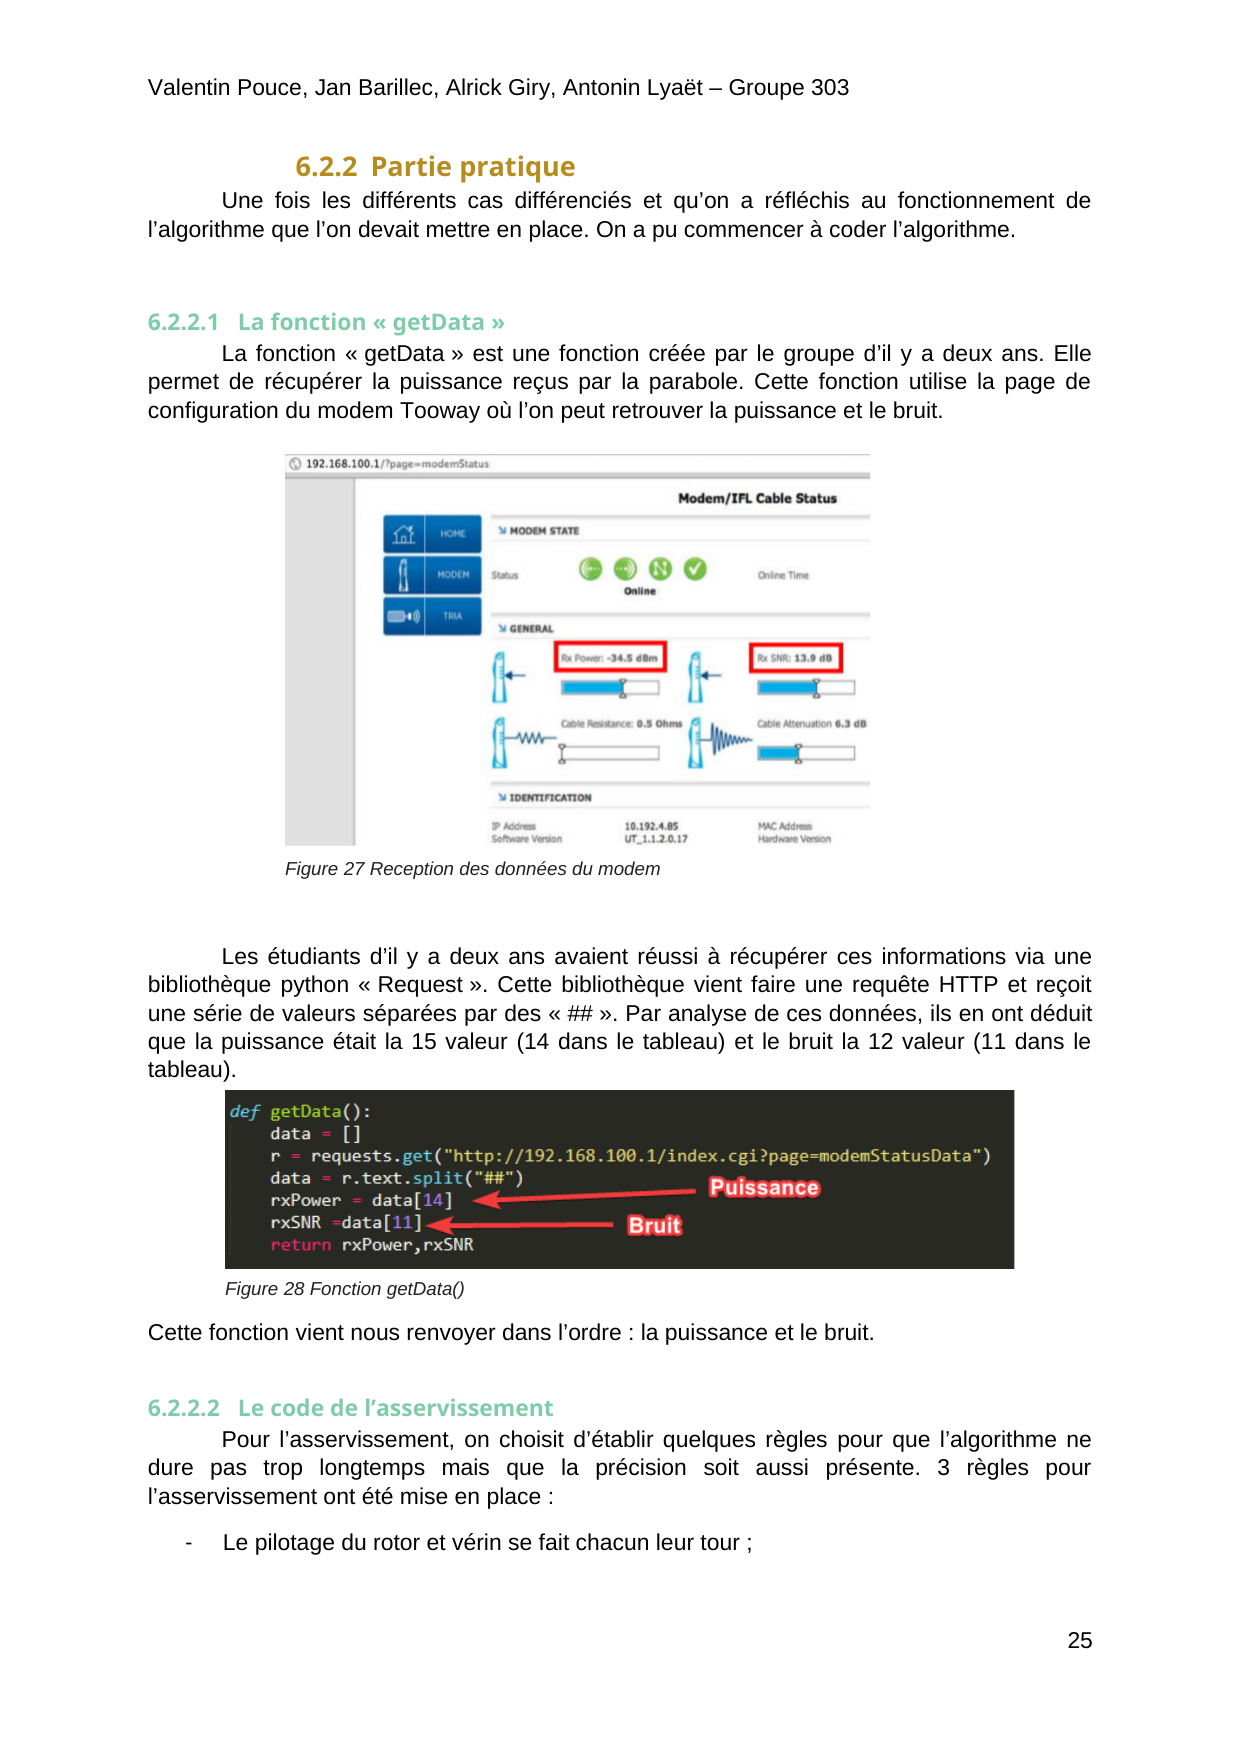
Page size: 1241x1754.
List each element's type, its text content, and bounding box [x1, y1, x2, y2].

text Les étudiants d’il y a deux ans avaient réussi à récupérer ces informations via une bibliothèque python « Request ». Cette bibliothèque vient faire une requête HTTP et reçoit une série de valeurs séparées par des « ## ». Par analyse de ces données, ils en ont déduit que la puissance était la 15 valeur (14 dans le tableau) et le bruit la 12 valeur (11 dans le tableau). [148, 943, 1093, 1083]
picture [225, 1090, 1015, 1269]
text Une fois les différents cas différenciés et qu’on a réfléchis au fonctionnement de l’algorithme que l’on devait mettre en place. On a pu commencer à coder l’algorithme. [148, 187, 1093, 242]
list Le pilotage du rotor et vérin se fait chacun leur tour ; [185, 1528, 1093, 1556]
text La fonction « getData » est une fonction créée par le groupe d’il y a deux ans. Elle permet de récupérer la puissance reçus par la parabole. Cette fonction utilise la page de configuration du modem Tooway où l’on peut retrouver la puissance et le bruit. [148, 340, 1093, 423]
subtitle La fonction « getData » [148, 306, 1093, 337]
picture [285, 454, 877, 848]
subtitle Le code de l’asservissement [148, 1392, 1093, 1423]
text Pour l’asservissement, on choisit d’établir quelques règles pour que l’algorithme ne dure pas trop longtemps mais que la précision soit aussi présente. 3 règles pour l’asservissement ont été mise en place : [148, 1426, 1093, 1509]
subtitle Partie pratique [295, 148, 1093, 184]
